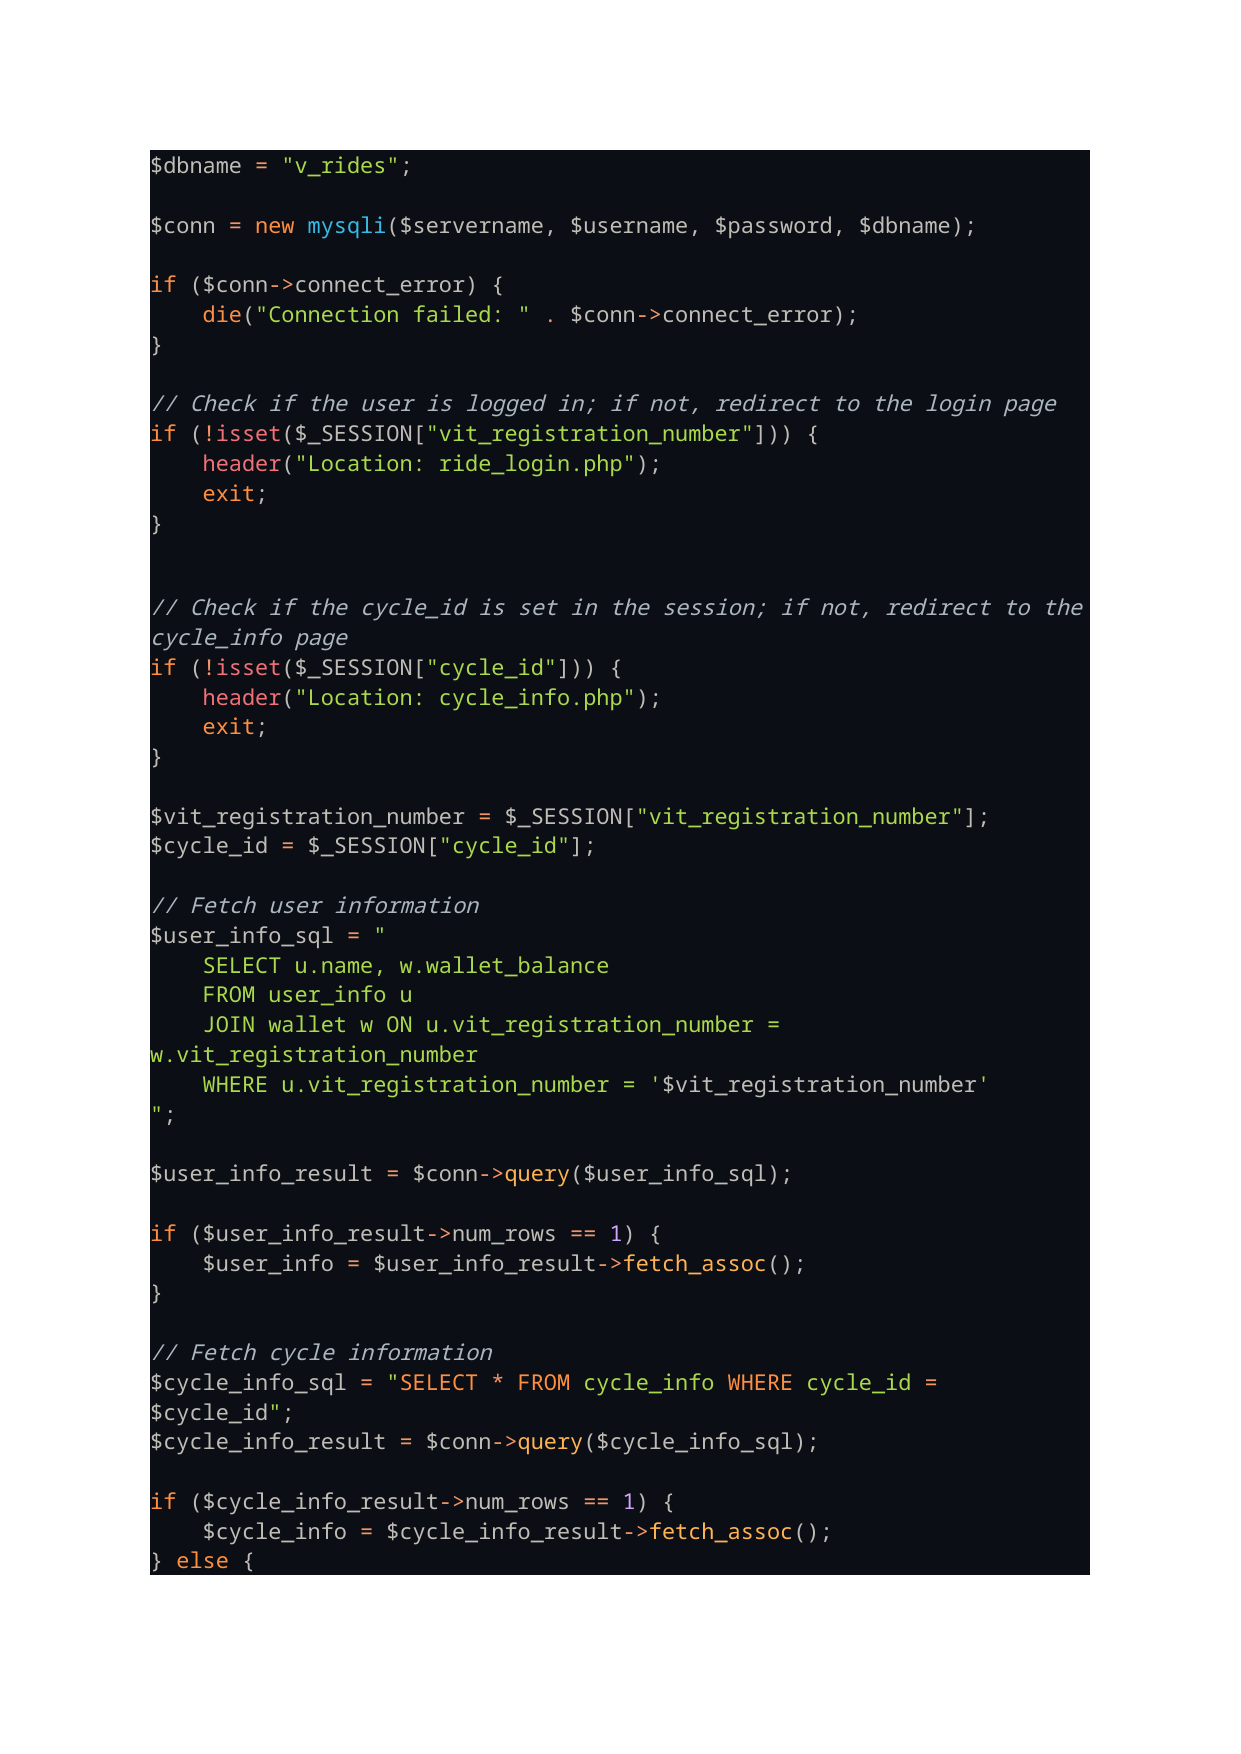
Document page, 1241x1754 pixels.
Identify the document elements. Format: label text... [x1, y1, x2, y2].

text header("Location: ride_login.php"); [150, 448, 1090, 478]
text die("Connection failed: " . $conn->connect_error); [150, 299, 1090, 329]
text WHERE u.vit_registration_number = '$vit_registration_number' [150, 1069, 1090, 1098]
text $dbname = "v_rides"; [150, 150, 1090, 180]
text // Check if the cycle_id is set in the session; if not, redirect to the cycle_info page [150, 592, 1090, 652]
text // Check if the user is logged in; if not, redirect to the login page [150, 388, 1090, 418]
text } [150, 1277, 1090, 1307]
text $cycle_info = $cycle_info_result->fetch_assoc(); [150, 1516, 1090, 1545]
text $vit_registration_number = $_SESSION["vit_registration_number"]; [150, 801, 1090, 830]
text if (!isset($_SESSION["cycle_id"])) { [150, 652, 1090, 681]
text if (!isset($_SESSION["vit_registration_number"])) { [150, 418, 1090, 448]
text } [150, 507, 1090, 537]
text SELECT u.name, w.wallet_balance [150, 949, 1090, 979]
text } else { [150, 1545, 1090, 1575]
text } [150, 741, 1090, 771]
text exit; [150, 478, 1090, 507]
text $user_info = $user_info_result->fetch_assoc(); [150, 1247, 1090, 1277]
text if ($conn->connect_error) { [150, 269, 1090, 299]
text FROM user_info u [150, 979, 1090, 1009]
text $user_info_sql = " [150, 920, 1090, 949]
text if ($cycle_info_result->num_rows == 1) { [150, 1486, 1090, 1516]
text JOIN wallet w ON u.vit_registration_number = w.vit_registration_number [150, 1009, 1090, 1069]
text "; [150, 1098, 1090, 1128]
text // Fetch user information [150, 890, 1090, 920]
text } [150, 329, 1090, 358]
text header("Location: cycle_info.php"); [150, 681, 1090, 711]
text $cycle_id = $_SESSION["cycle_id"]; [150, 830, 1090, 860]
text if ($user_info_result->num_rows == 1) { [150, 1218, 1090, 1247]
text $cycle_info_result = $conn->query($cycle_info_sql); [150, 1426, 1090, 1456]
text $cycle_info_sql = "SELECT * FROM cycle_info WHERE cycle_id = $cycle_id"; [150, 1367, 1090, 1426]
text $conn = new mysqli($servername, $username, $password, $dbname); [150, 209, 1090, 239]
text // Fetch cycle information [150, 1337, 1090, 1367]
text exit; [150, 711, 1090, 741]
text $user_info_result = $conn->query($user_info_sql); [150, 1158, 1090, 1188]
